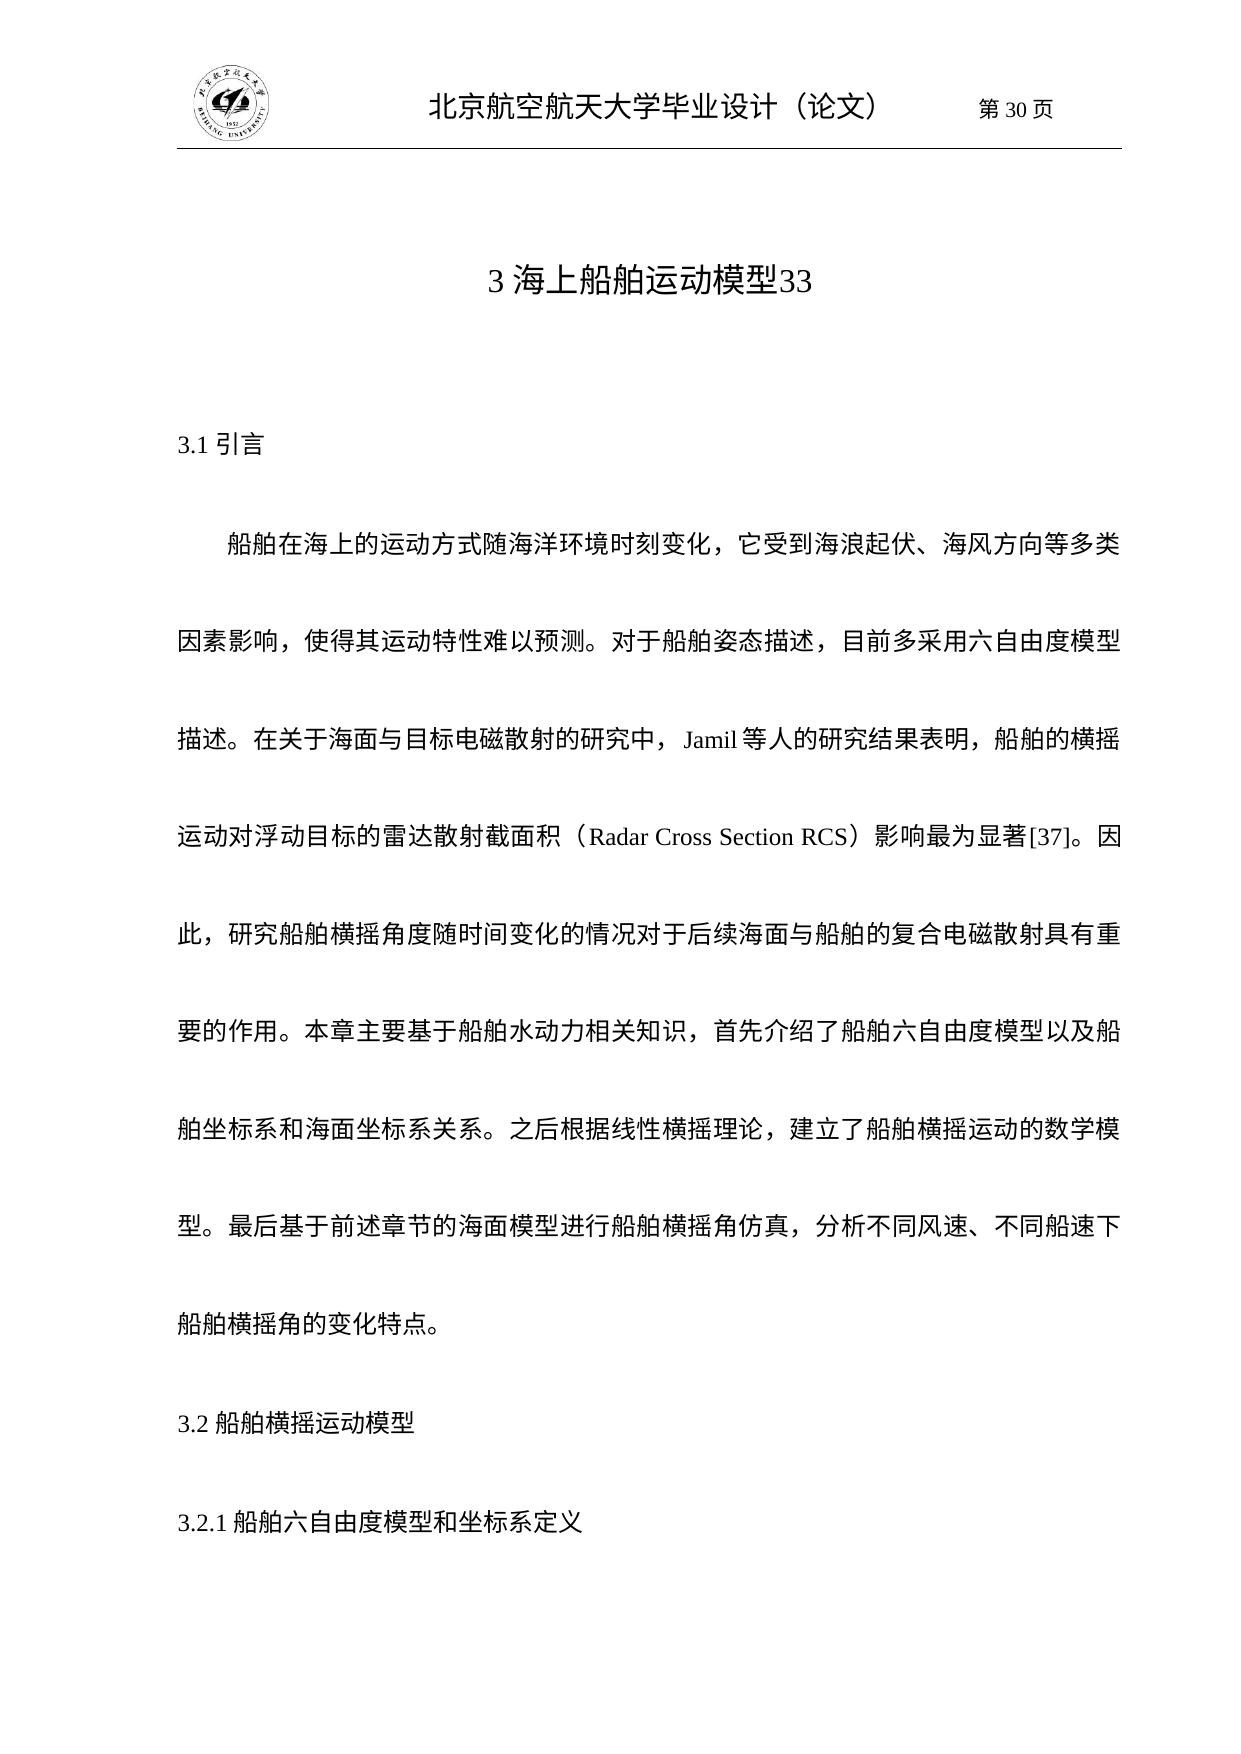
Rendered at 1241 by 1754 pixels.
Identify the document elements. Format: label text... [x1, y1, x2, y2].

subtitle 3.2 船舶横摇运动模型 [177, 1389, 1122, 1454]
subtitle 3.1 引言 [177, 410, 1122, 475]
subtitle 3 海上船舶运动模型 [177, 245, 1122, 310]
subtitle 3.2.1 船舶六自由度模型和坐标系定义 [177, 1488, 1122, 1553]
picture [193, 65, 269, 141]
text 船舶在海上的运动方式随海洋环境时刻变化，它受到海浪起伏、海风方向等多类因素影响，使得其运动特性难以预测。对于船舶姿态描述，目前多采用六自由度模型描述。在关于海面与目标电磁散射的研究中，Jamil等人的研究结果表明，船舶的横摇运动对浮动目标的雷达散射截面积（Radar Cross Section RCS）影响最为显著[37]。因此，研究船舶横摇角度随时间变化的情况对于后续海面与船舶的复合电磁散射具有重要的作用。本章主要基于船舶水动力相关知识，首先介绍了船舶六自由度模型以及船舶坐标系和海面坐标系关系。之后根据线性横摇理论，建立了船舶横摇运动的数学模型。最后基于前述章节的海面模型进行船舶横摇角仿真，分析不同风速、不同船速下船舶横摇角的变化特点。 [177, 510, 1122, 1355]
